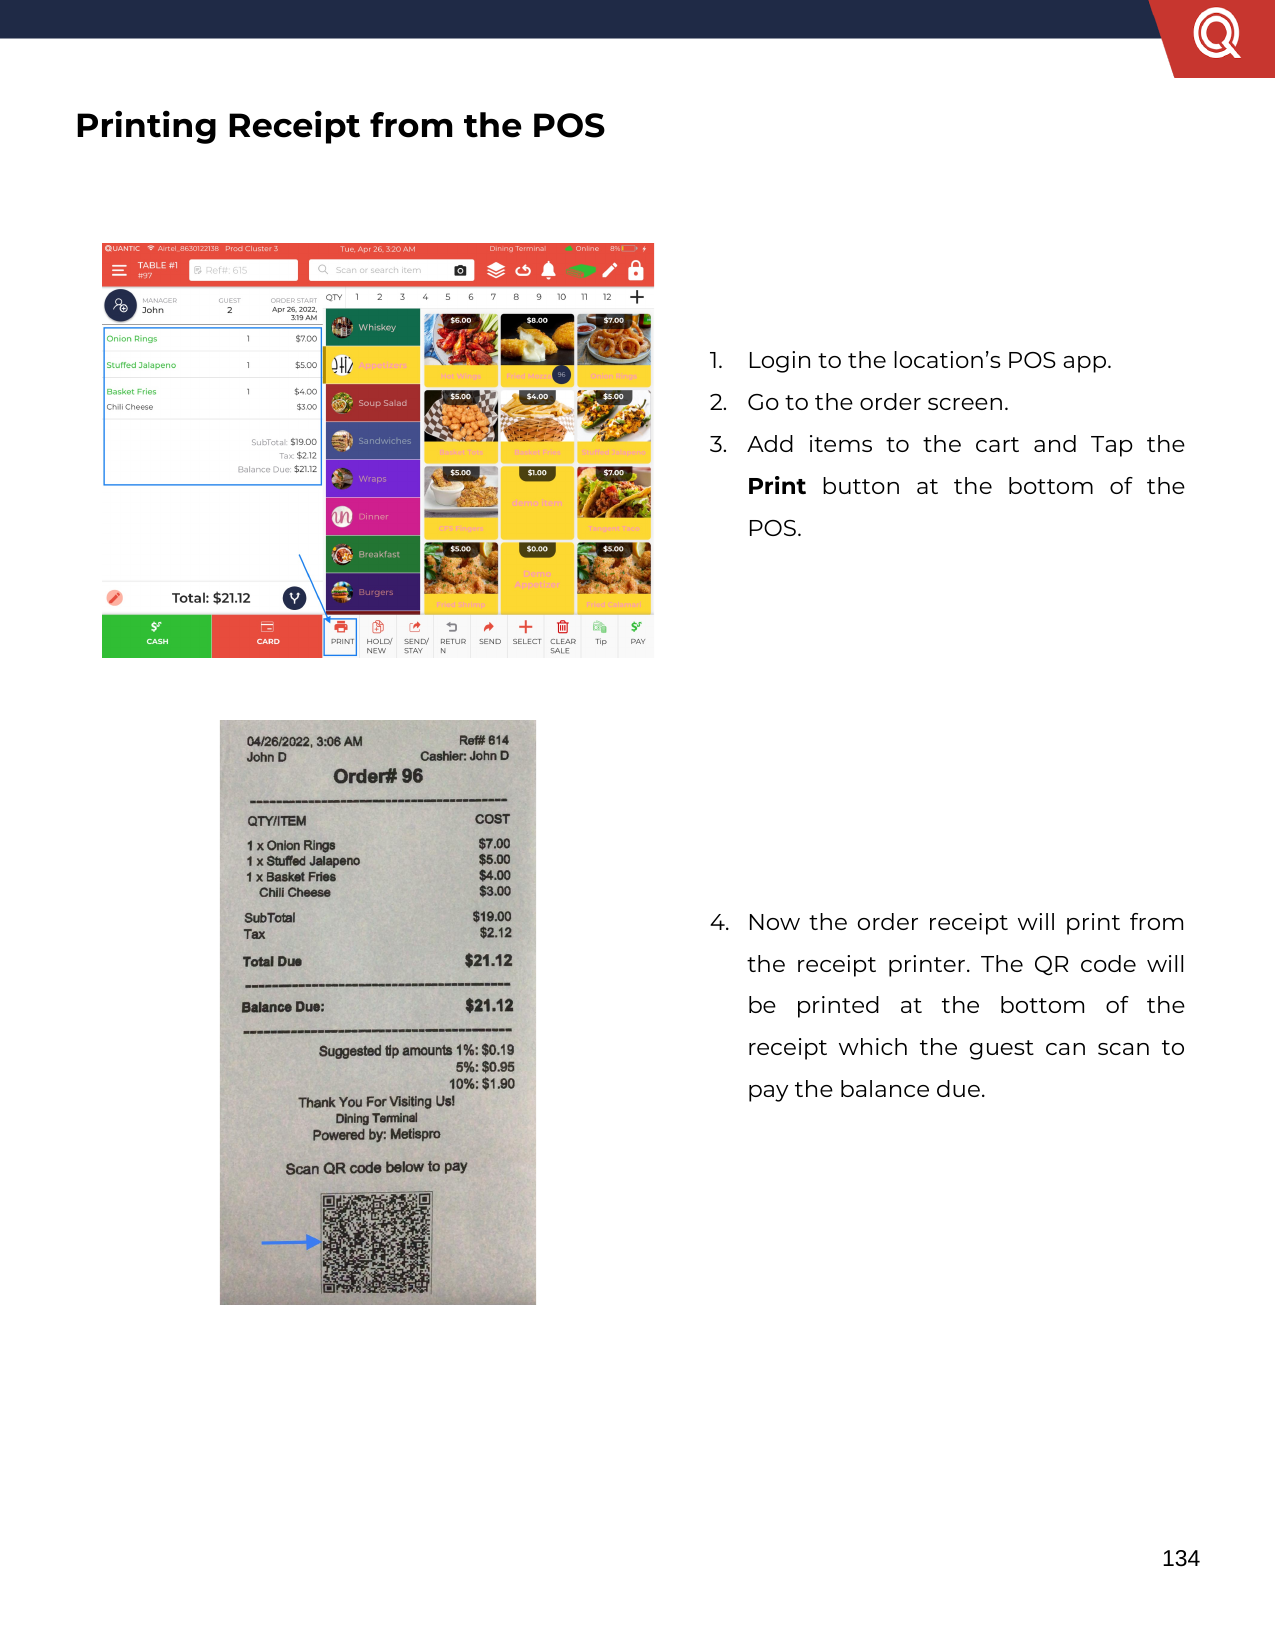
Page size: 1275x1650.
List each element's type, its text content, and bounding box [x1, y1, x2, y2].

table_header [79, 710, 662, 1314]
table_header Now the order receipt will print from the receipt printer. The QR code will be printed at the bottom of the receipt which the guest can scan to pay the balance due. [662, 710, 1196, 1314]
picture [102, 243, 655, 658]
table_header Login to the location’s POS app. Go to the order screen. Add items to the cart and Tap the Print button at the bottom of the POS. [662, 233, 1196, 668]
subtitle Printing Receipt from the POS [75, 105, 1200, 146]
picture [219, 720, 537, 1305]
table_header [79, 233, 662, 668]
picture [0, 0, 1275, 78]
